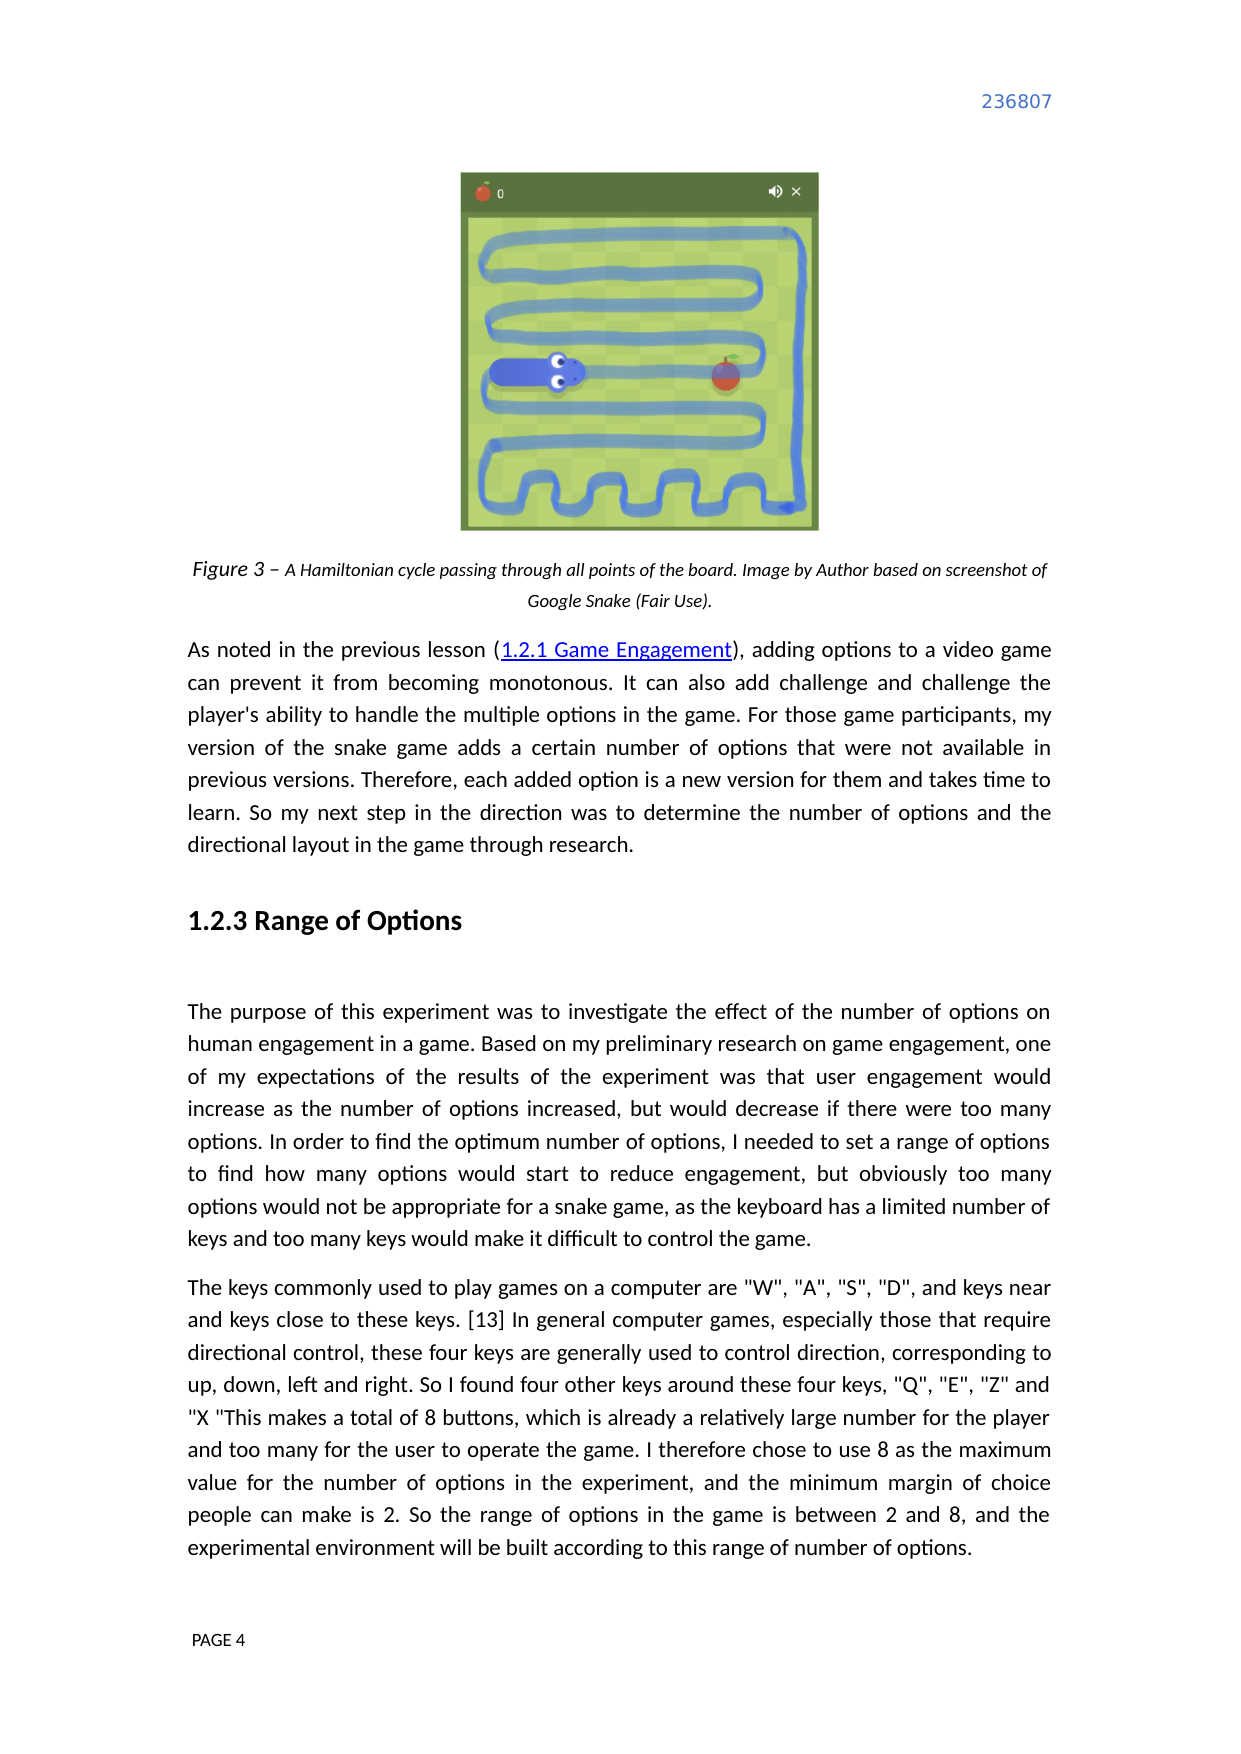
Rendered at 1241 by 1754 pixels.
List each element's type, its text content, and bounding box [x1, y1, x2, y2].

subtitle 1.2.3 Range of Options [187, 888, 1053, 953]
text The purpose of this experiment was to investigate the effect of the number of options on human engagement in a game. Based on my preliminary research on game engagement, one of my expectations of the results of the experiment was that user engagement would increase as the number of options increased, but would decrease if there were too many options. In order to find the optimum number of options, I needed to set a range of options to find how many options would start to reduce engagement, but obviously too many options would not be appropriate for a snake game, as the keyboard has a limited number of keys and too many keys would make it difficult to control the game. [187, 995, 1053, 1255]
text The keys commonly used to play games on a computer are "W", "A", "S", "D", and keys near and keys close to these keys. [13] In general computer games, especially those that require directional control, these four keys are generally used to control direction, corresponding to up, down, left and right. So I found four other keys around these four keys, "Q", "E", "Z" and "X "This makes a total of 8 buttons, which is already a relatively large number for the player and too many for the user to operate the game. I therefore chose to use 8 as the maximum value for the number of options in the experiment, and the minimum margin of choice people can make is 2. So the range of options in the game is between 2 and 8, and the experimental environment will be built according to this range of number of options. [187, 1271, 1053, 1563]
picture [457, 170, 823, 533]
text As noted in the previous lesson (1.2.1 Game Engagement), adding options to a video game can prevent it from becoming monotonous. It can also add challenge and challenge the player's ability to handle the multiple options in the game. For those game participants, my version of the snake game adds a certain number of options that were not available in previous versions. Therefore, each added option is a new version for them and takes time to learn. So my next step in the direction was to determine the number of options and the directional layout in the game through research. [187, 633, 1053, 861]
